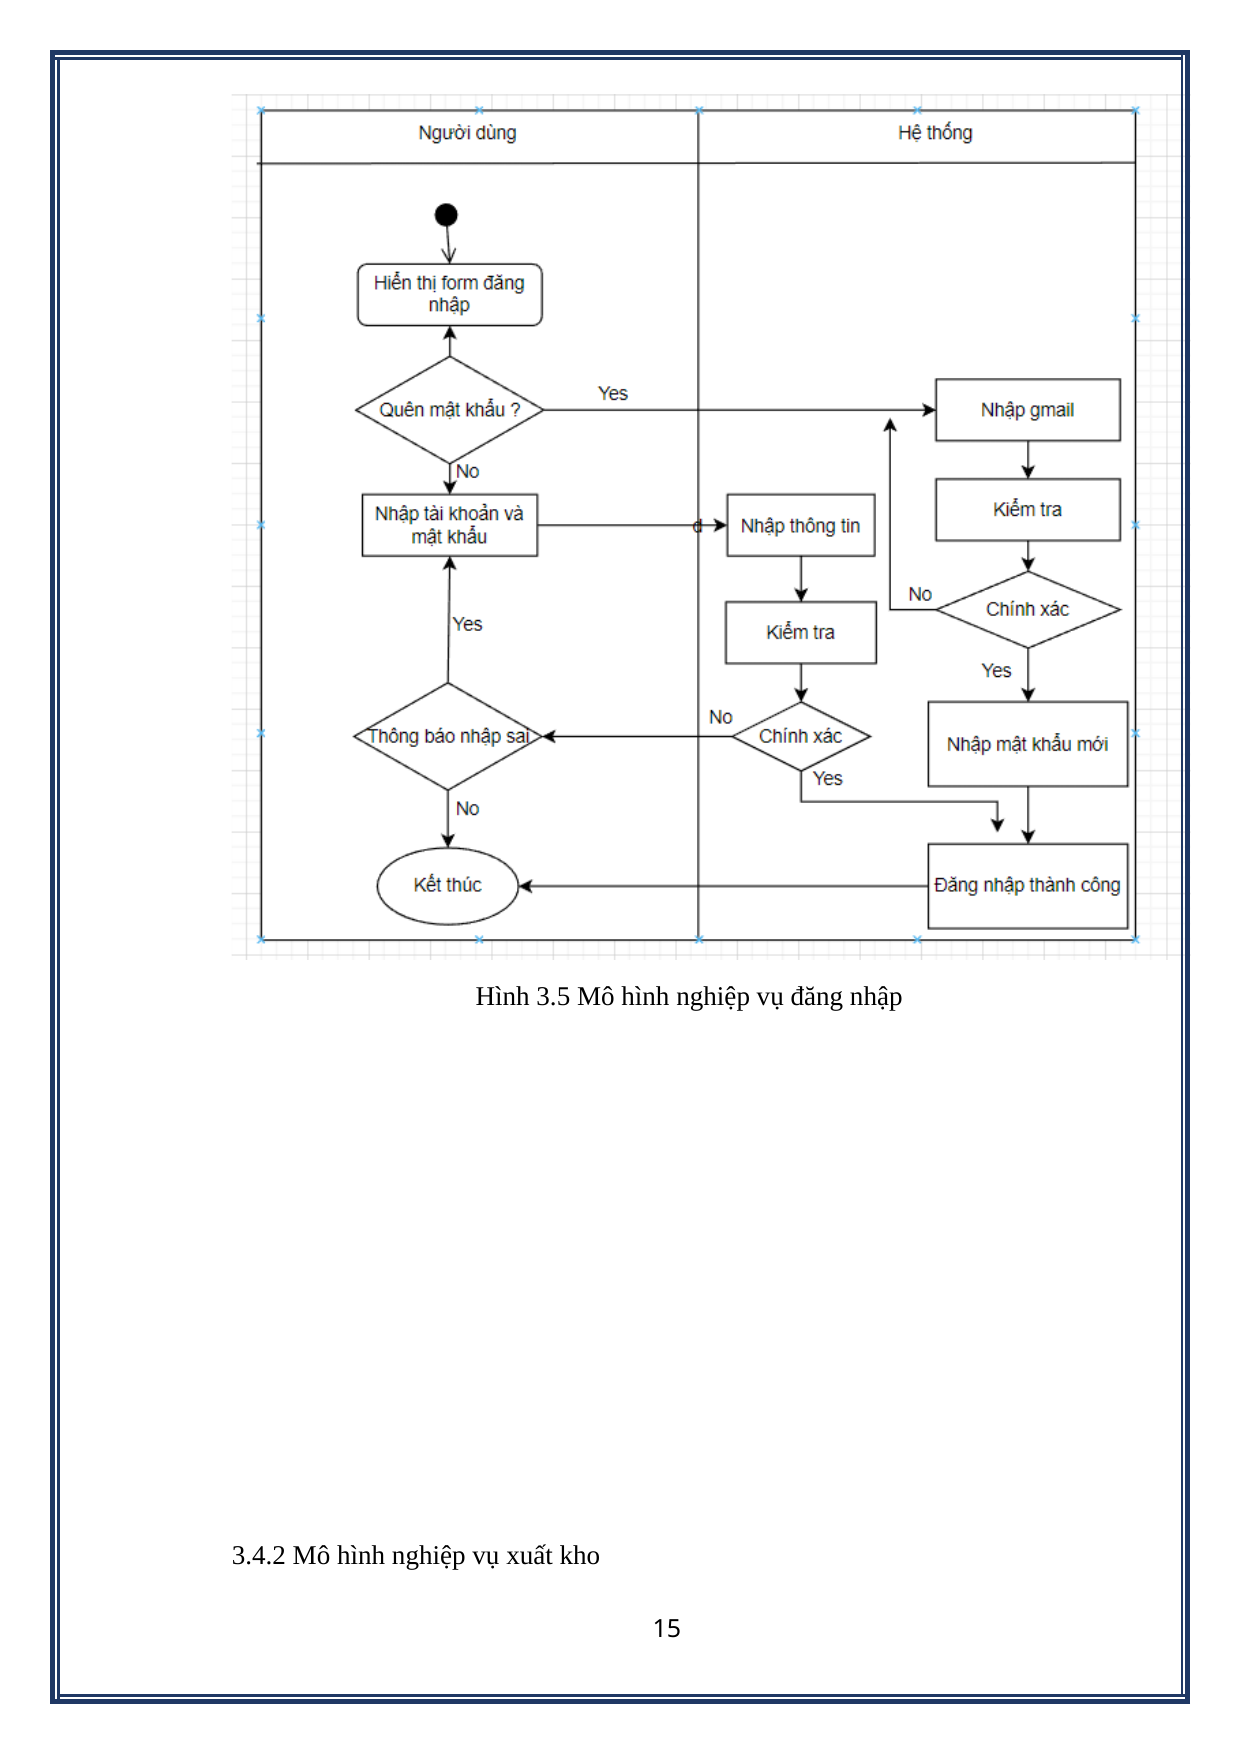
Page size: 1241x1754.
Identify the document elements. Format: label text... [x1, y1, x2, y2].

text 3.4.2 Mô hình nghiệp vụ xuất kho [232, 1539, 1146, 1571]
picture [231, 94, 1181, 960]
text Hình 3.5 Mô hình nghiệp vụ đăng nhập [232, 980, 1146, 1011]
